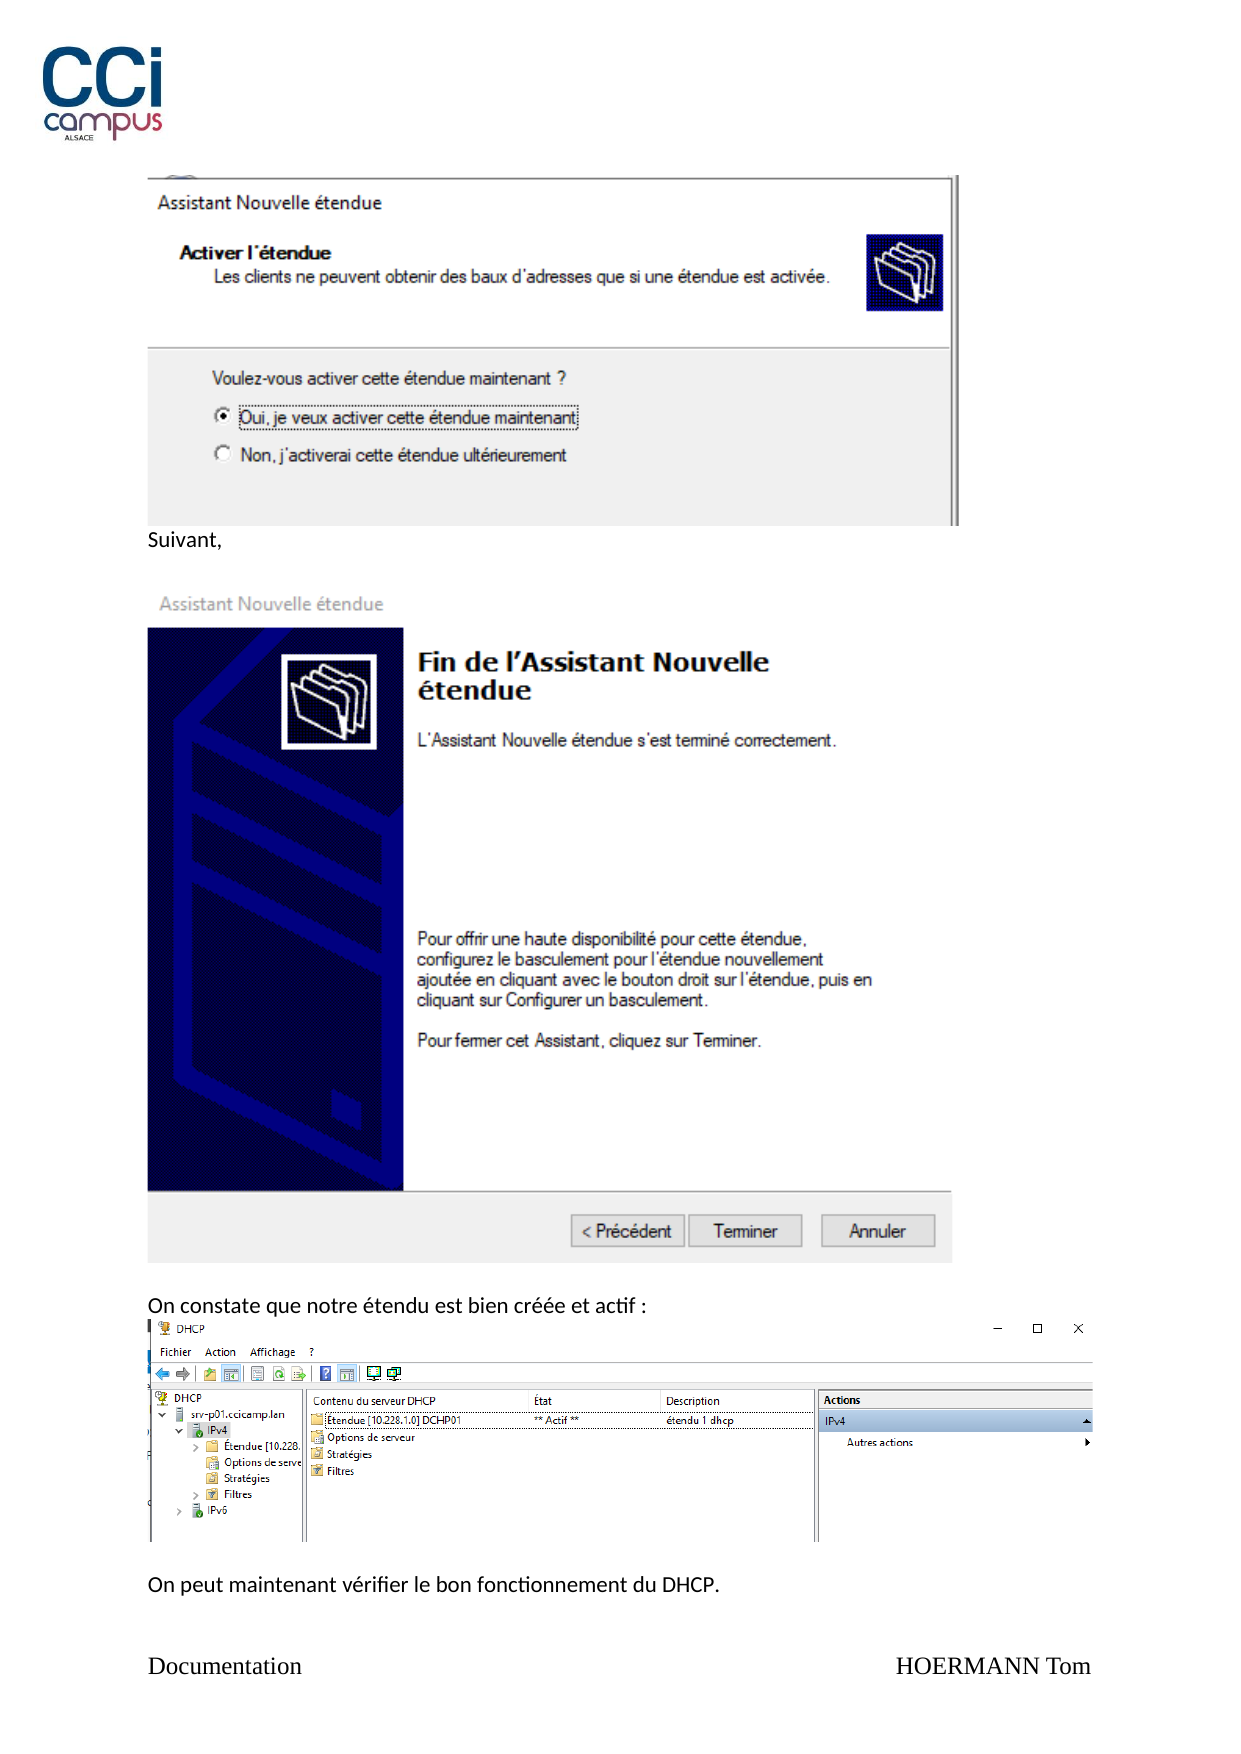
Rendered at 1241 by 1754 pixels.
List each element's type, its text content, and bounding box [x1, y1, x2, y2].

text On peut maintenant vérifier le bon fonctionnement du DHCP. [148, 1570, 1093, 1598]
text Suivant, [148, 526, 1093, 554]
picture [147, 175, 959, 526]
picture [147, 581, 953, 1263]
picture [147, 1319, 1093, 1542]
picture [35, 26, 182, 148]
text On constate que notre étendu est bien créée et actif : [148, 1291, 1093, 1319]
